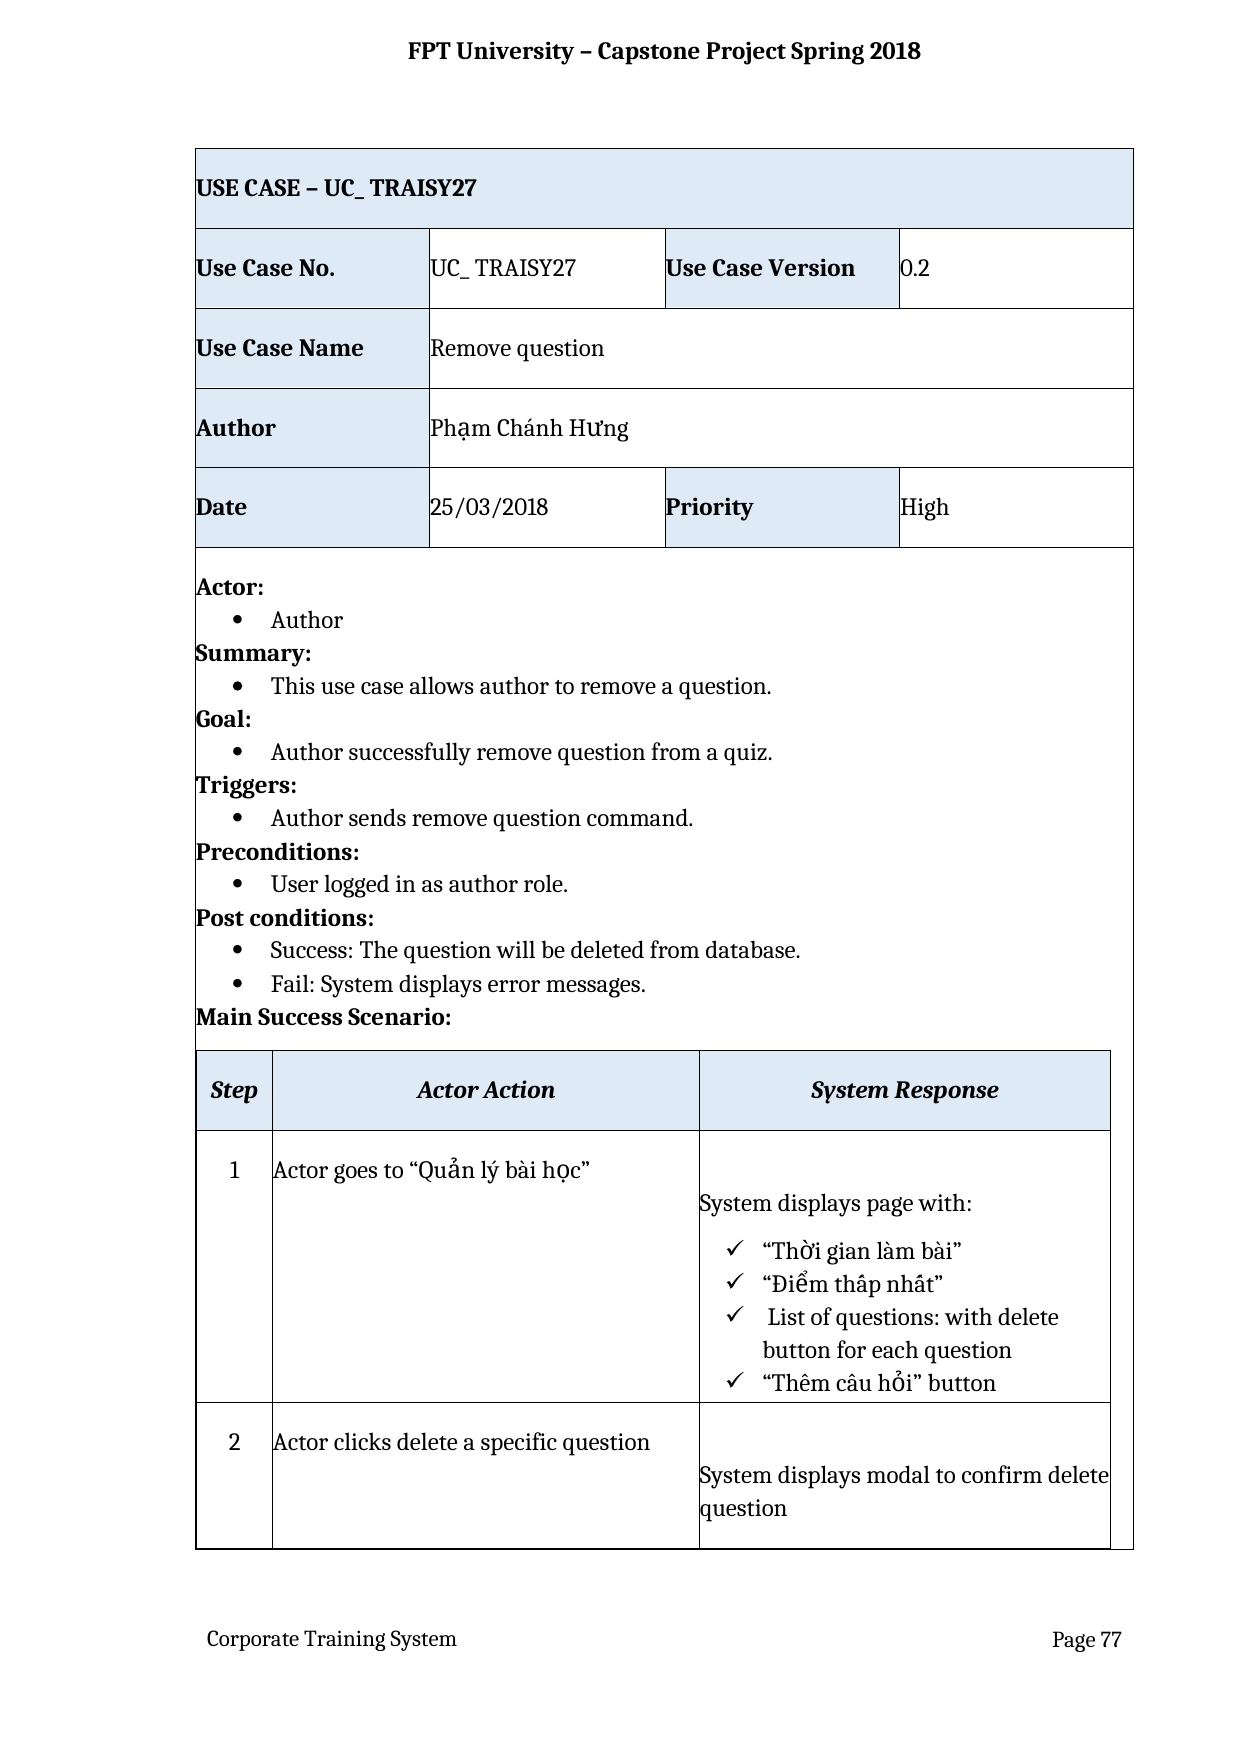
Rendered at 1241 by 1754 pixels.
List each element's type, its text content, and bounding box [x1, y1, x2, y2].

table_cell Use Case Name [196, 309, 429, 387]
table_cell Priority [666, 468, 899, 547]
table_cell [196, 548, 1133, 1549]
table_cell Date [196, 468, 429, 547]
table_cell Remove question [430, 309, 1133, 387]
table_cell 0.2 [900, 229, 1133, 307]
table_cell Author [196, 389, 429, 467]
table_cell Use Case No. [196, 229, 429, 307]
table_cell UC_ TRAISY27 [430, 229, 665, 307]
table_cell High [900, 468, 1133, 547]
table_cell 25/03/2018 [430, 468, 665, 547]
table_header USE CASE – UC_ TRAISY27 [196, 149, 1133, 228]
table_cell Use Case Version [666, 229, 899, 307]
table_cell Phạm Chánh Hưng [430, 389, 1133, 467]
